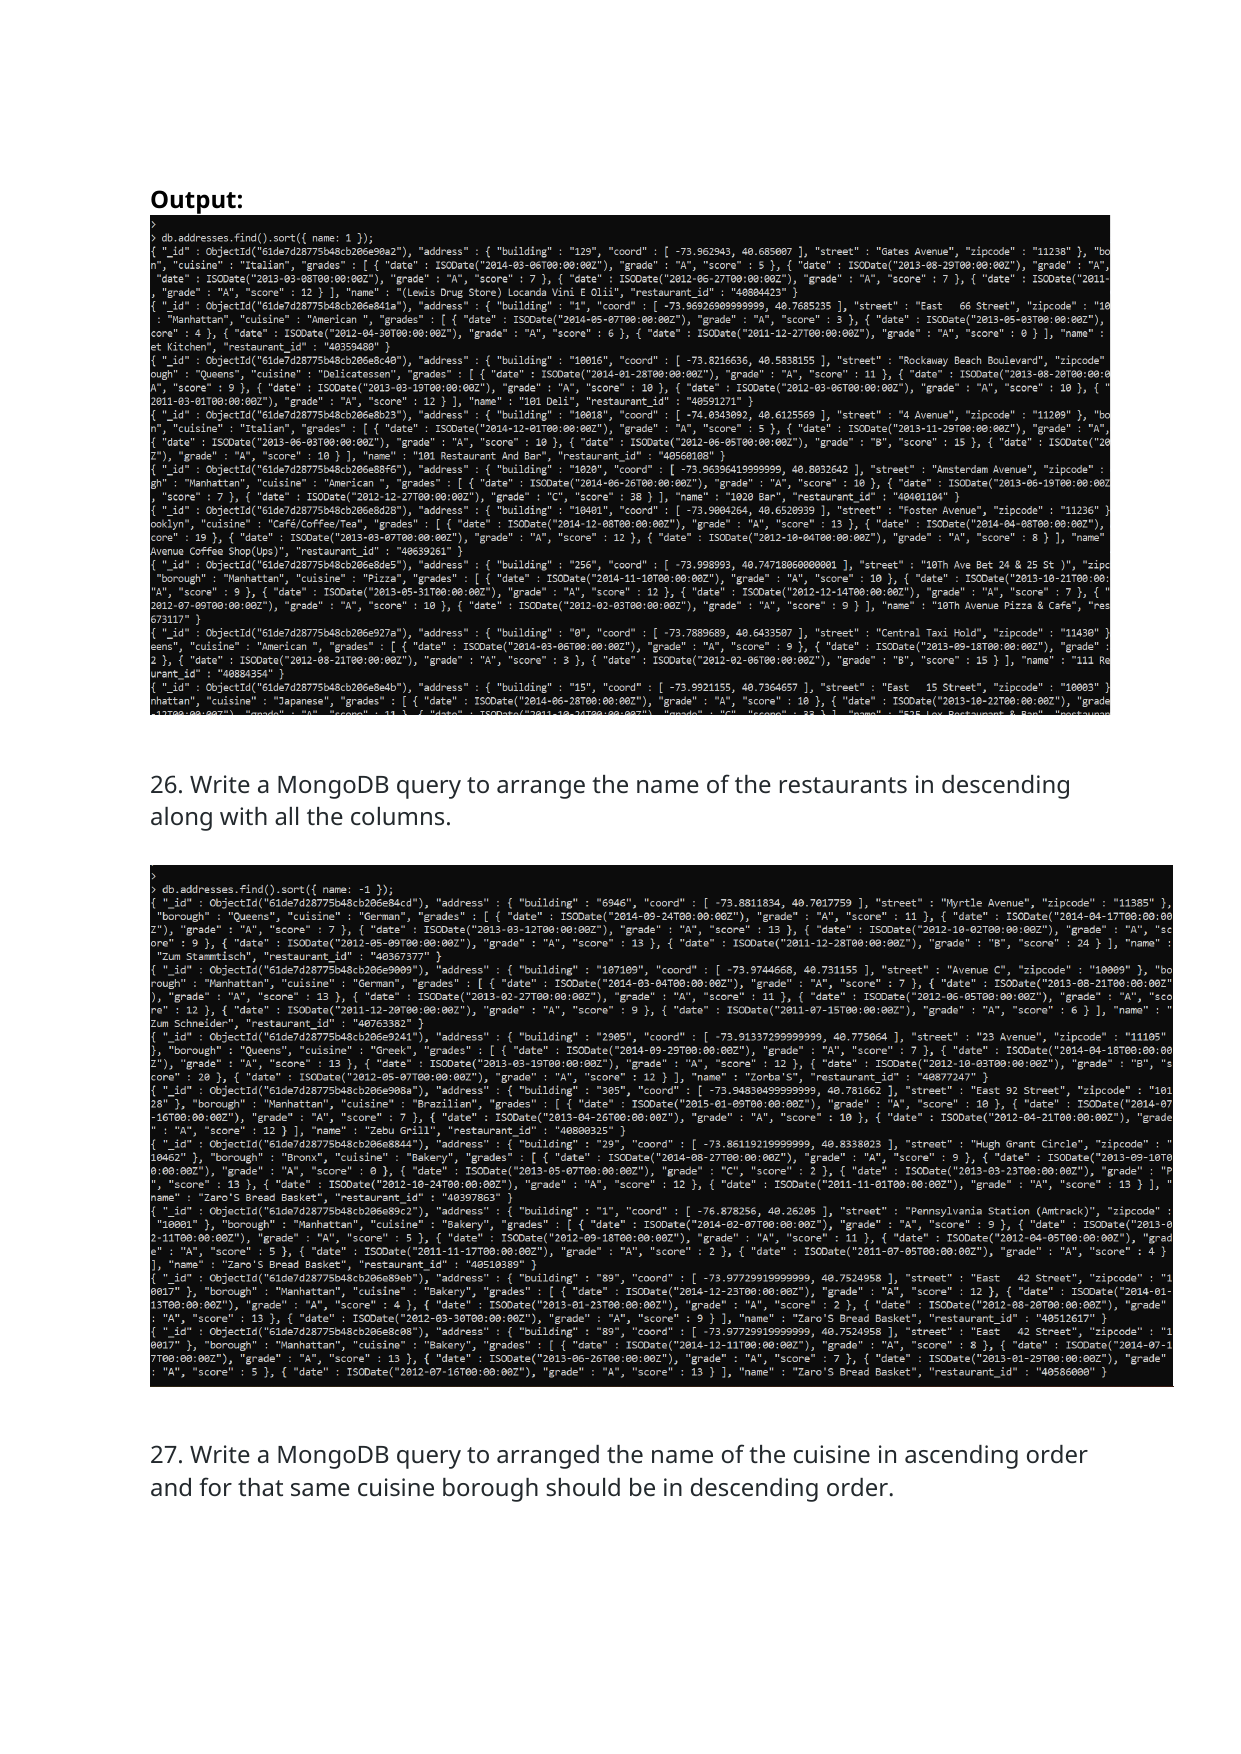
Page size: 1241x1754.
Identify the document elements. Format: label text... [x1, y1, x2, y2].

text Output: [150, 183, 1090, 215]
text 27. Write a MongoDB query to arranged the name of the cuisine in ascending order and for that same cuisine borough should be in descending order. [150, 1438, 1090, 1503]
picture [150, 865, 1174, 1387]
picture [150, 215, 1110, 715]
text 26. Write a MongoDB query to arrange the name of the restaurants in descending along with all the columns. [150, 767, 1090, 833]
